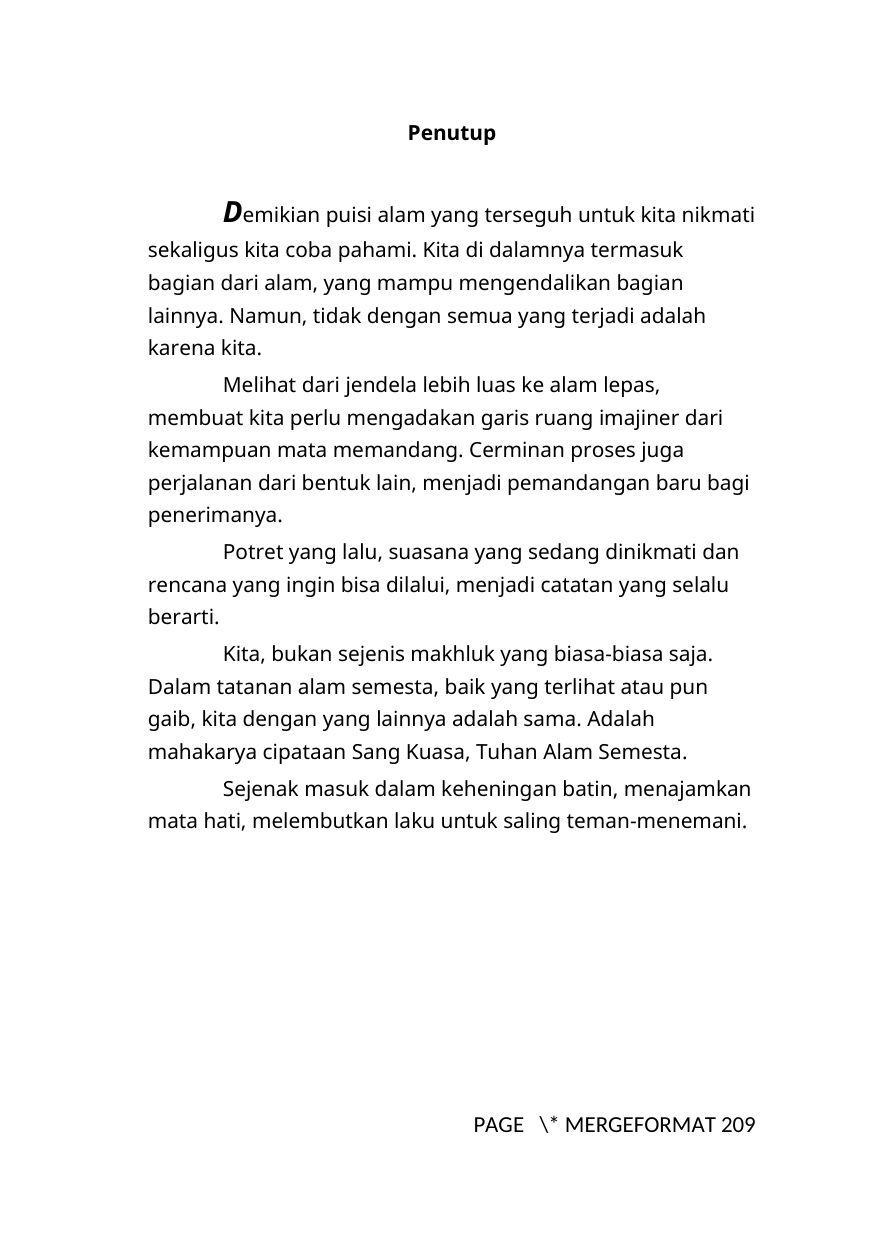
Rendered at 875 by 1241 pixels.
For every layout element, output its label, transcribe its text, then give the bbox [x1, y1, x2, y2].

text Melihat dari jendela lebih luas ke alam lepas, membuat kita perlu mengadakan garis ruang imajiner dari kemampuan mata memandang. Cerminan proses juga perjalanan dari bentuk lain, menjadi pemandangan baru bagi penerimanya. [148, 370, 756, 529]
text Sejenak masuk dalam keheningan batin, menajamkan mata hati, melembutkan laku untuk saling teman-menemani. [148, 774, 756, 835]
text Demikian puisi alam yang terseguh untuk kita nikmati sekaligus kita coba pahami. Kita di dalamnya termasuk bagian dari alam, yang mampu mengendalikan bagian lainnya. Namun, tidak dengan semua yang terjadi adalah karena kita. [148, 192, 756, 362]
text Penutup [148, 118, 756, 147]
text Kita, bukan sejenis makhluk yang biasa-biasa saja. Dalam tatanan alam semesta, baik yang terlihat atau pun gaib, kita dengan yang lainnya adalah sama. Adalah mahakarya cipataan Sang Kuasa, Tuhan Alam Semesta. [148, 639, 756, 766]
text Potret yang lalu, suasana yang sedang dinikmati dan rencana yang ingin bisa dilalui, menjadi catatan yang selalu berarti. [148, 537, 756, 631]
